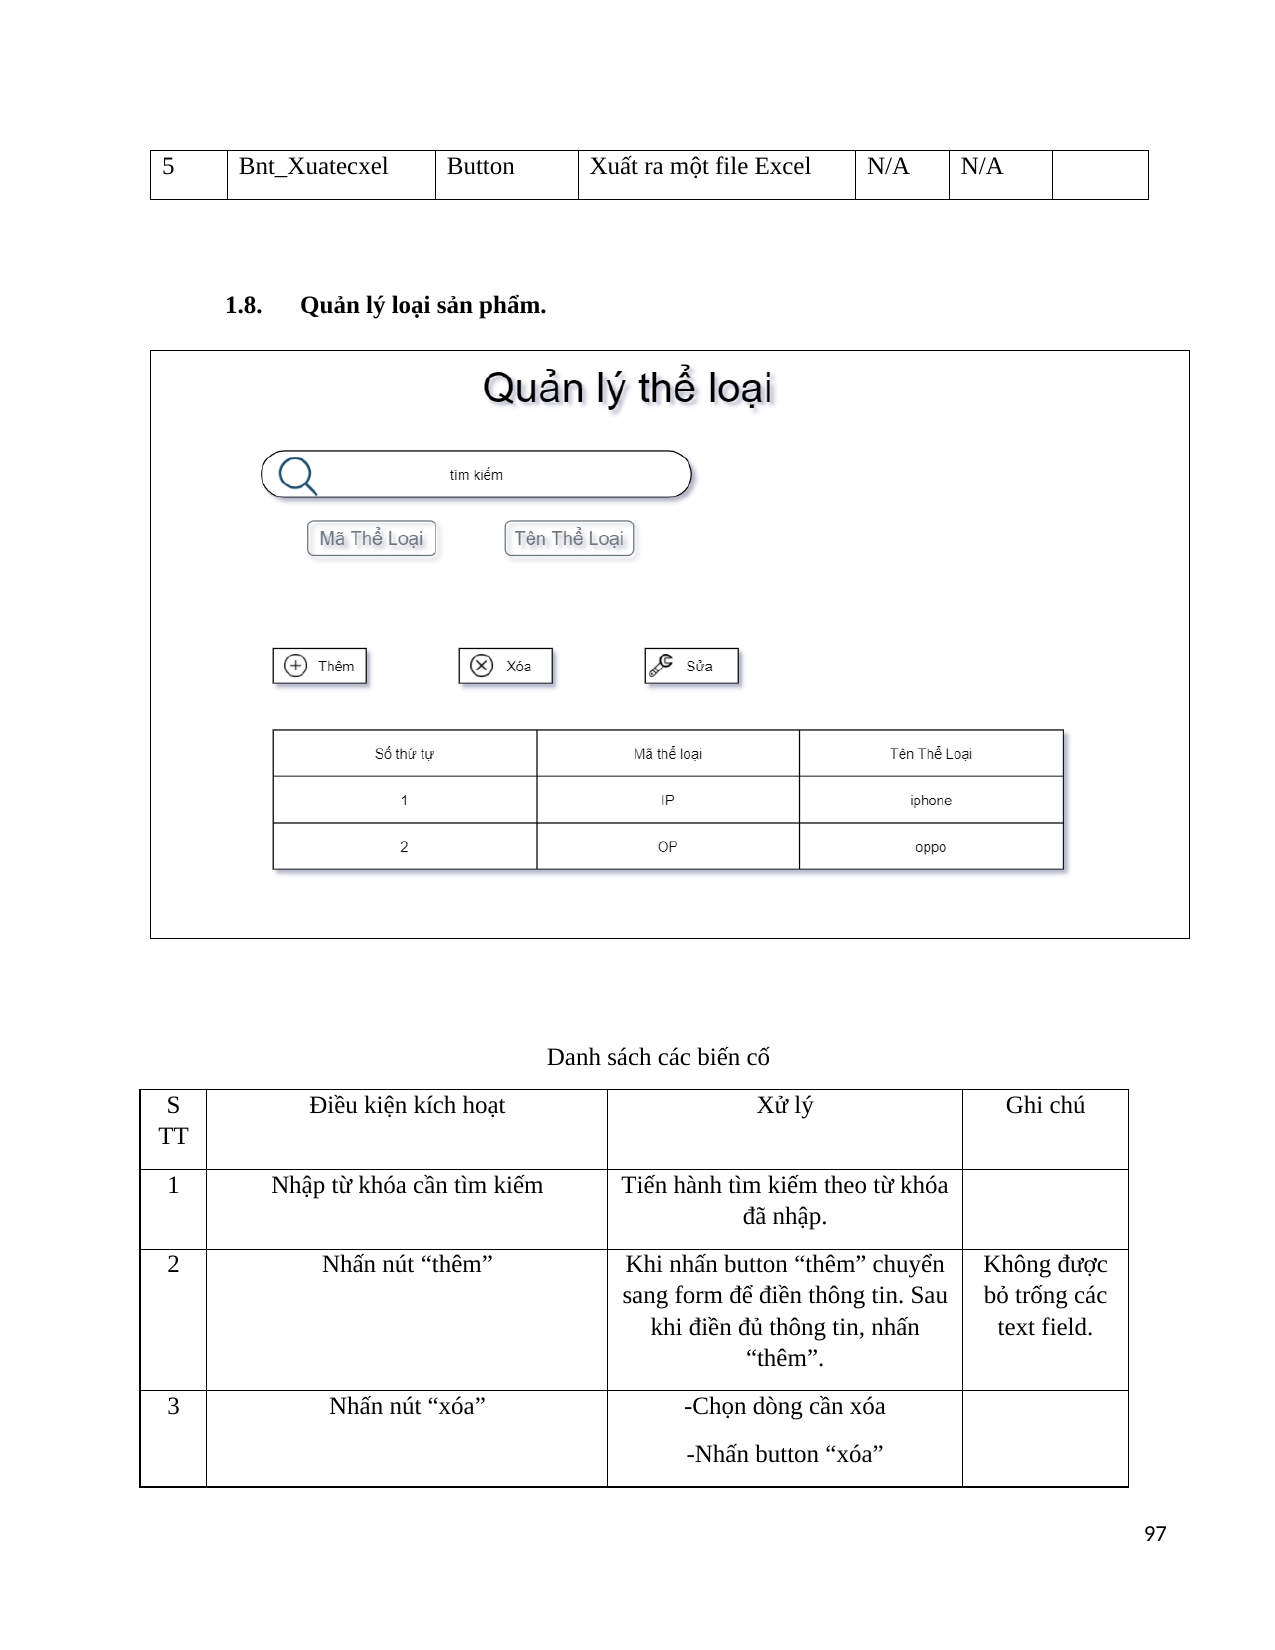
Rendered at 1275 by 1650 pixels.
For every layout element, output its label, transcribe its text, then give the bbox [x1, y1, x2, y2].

table_cell Xuất ra một file Excel [579, 151, 855, 199]
table_header Xử lý [608, 1090, 962, 1169]
table_cell Nhấn nút “thêm” [207, 1250, 607, 1390]
table_cell [1053, 151, 1148, 199]
table_cell Nhấn nút “xóa” [207, 1391, 607, 1486]
picture [236, 351, 1102, 908]
table_cell N/A [856, 151, 949, 199]
table_header [151, 351, 1189, 938]
table_header Ghi chú [963, 1090, 1128, 1169]
table_cell [963, 1170, 1128, 1248]
table_header Điều kiện kích hoạt [207, 1090, 607, 1169]
text Danh sách các biến cố [150, 1042, 1167, 1070]
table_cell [608, 1391, 962, 1486]
table_header STT [141, 1090, 206, 1169]
table_cell Tiến hành tìm kiếm theo từ khóa đã nhập. [608, 1170, 962, 1248]
table_cell Button [436, 151, 578, 199]
table_cell 5 [151, 151, 227, 199]
table_cell [963, 1391, 1128, 1486]
table_cell Nhập từ khóa cần tìm kiếm [207, 1170, 607, 1248]
list Quản lý loại sản phẩm. [225, 291, 1167, 319]
table_cell 3 [141, 1391, 206, 1486]
table_cell Không được bỏ trống các text field. [963, 1250, 1128, 1390]
table_cell Khi nhấn button “thêm” chuyển sang form để điền thông tin. Sau khi điền đủ thông tin, nhấn “thêm”. [608, 1250, 962, 1390]
table_cell 1 [141, 1170, 206, 1248]
table_cell Bnt_Xuatecxel [228, 151, 435, 199]
table_cell N/A [950, 151, 1052, 199]
table_cell 2 [141, 1250, 206, 1390]
